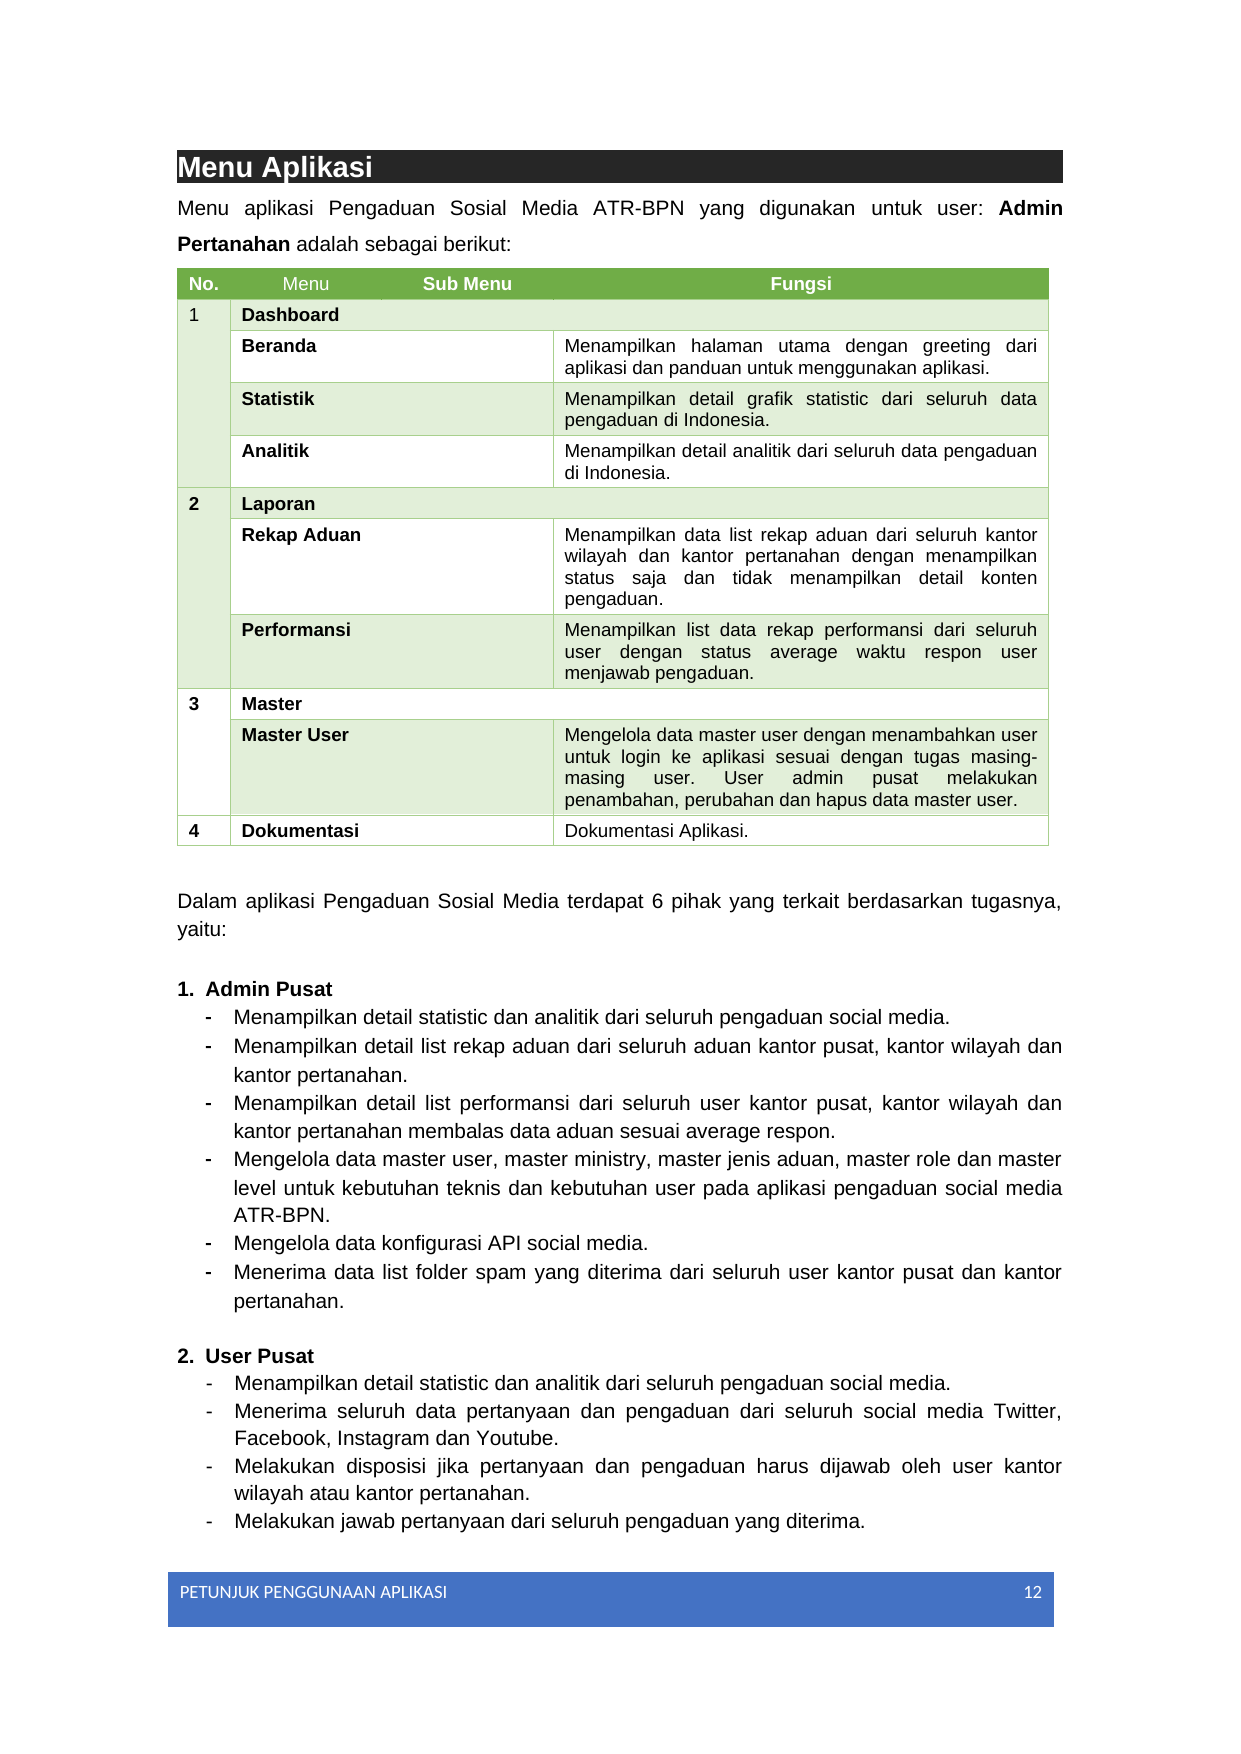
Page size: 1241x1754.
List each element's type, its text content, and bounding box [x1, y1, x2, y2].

table_cell 4 [178, 816, 230, 845]
list Menampilkan detail list rekap aduan dari seluruh aduan kantor pusat, kantor wilayah dan kantor pertanahan. [205, 1033, 1063, 1086]
table_cell Laporan [231, 488, 1048, 518]
table_cell Mengelola data master user dengan menambahkan user untuk login ke aplikasi sesuai dengan tugas masing-masing user. User admin pusat melakukan penambahan, perubahan dan hapus data master user. [554, 720, 1048, 814]
table_header Sub Menu [382, 269, 553, 299]
table_cell Dashboard [231, 300, 1048, 330]
table_cell Menampilkan halaman utama dengan greeting dari aplikasi dan panduan untuk menggunakan aplikasi. [554, 331, 1048, 382]
table_cell Rekap Aduan [231, 519, 553, 614]
table_cell Master User [231, 720, 553, 814]
text Dalam aplikasi Pengaduan Sosial Media terdapat 6 pihak yang terkait berdasarkan tugasnya, yaitu: [177, 889, 1063, 973]
table_cell Performansi [231, 615, 553, 688]
list Menampilkan detail statistic dan analitik dari seluruh pengaduan social media. [205, 1004, 1063, 1030]
table_cell Menampilkan detail analitik dari seluruh data pengaduan di Indonesia. [554, 436, 1048, 487]
table_cell Statistik [231, 383, 553, 435]
table_cell 1 [178, 300, 230, 487]
table_header Menu [231, 269, 381, 299]
list Menerima data list folder spam yang diterima dari seluruh user kantor pusat dan kantor pertanahan. [205, 1259, 1063, 1312]
list Mengelola data konfigurasi API social media. [205, 1230, 1063, 1256]
table_header No. [178, 269, 230, 299]
list User Pusat [177, 1343, 1063, 1367]
table_cell Dokumentasi [231, 816, 553, 845]
text Menu aplikasi Pengaduan Sosial Media ATR-BPN yang digunakan untuk user: Admin Pertanahan adalah sebagai berikut: [177, 196, 1063, 256]
table_cell Master [231, 689, 1048, 719]
table_cell 2 [178, 488, 230, 688]
list Admin Pusat [177, 977, 1063, 1001]
list Menampilkan detail statistic dan analitik dari seluruh pengaduan social media. [206, 1371, 1063, 1395]
table_cell Menampilkan list data rekap performansi dari seluruh user dengan status average waktu respon user menjawab pengaduan. [554, 615, 1048, 688]
table_cell 3 [178, 689, 230, 814]
list Mengelola data master user, master ministry, master jenis aduan, master role dan master level untuk kebutuhan teknis dan kebutuhan user pada aplikasi pengaduan social media ATR-BPN. [205, 1146, 1063, 1227]
table_cell Menampilkan data list rekap aduan dari seluruh kantor wilayah dan kantor pertanahan dengan menampilkan status saja dan tidak menampilkan detail konten pengaduan. [554, 519, 1048, 614]
list Melakukan disposisi jika pertanyaan dan pengaduan harus dijawab oleh user kantor wilayah atau kantor pertanahan. [206, 1453, 1063, 1505]
list Melakukan jawab pertanyaan dari seluruh pengaduan yang diterima. [206, 1508, 1063, 1532]
table_cell Dokumentasi Aplikasi. [554, 816, 1048, 845]
table_header Fungsi [554, 269, 1048, 299]
list Menampilkan detail list performansi dari seluruh user kantor pusat, kantor wilayah dan kantor pertanahan membalas data aduan sesuai average respon. [205, 1090, 1063, 1143]
list Menerima seluruh data pertanyaan dan pengaduan dari seluruh social media Twitter, Facebook, Instagram dan Youtube. [206, 1398, 1063, 1450]
table_cell Menampilkan detail grafik statistic dari seluruh data pengaduan di Indonesia. [554, 383, 1048, 435]
subtitle Menu Aplikasi [177, 150, 1063, 183]
table_cell Beranda [231, 331, 553, 382]
table_cell Analitik [231, 436, 553, 487]
